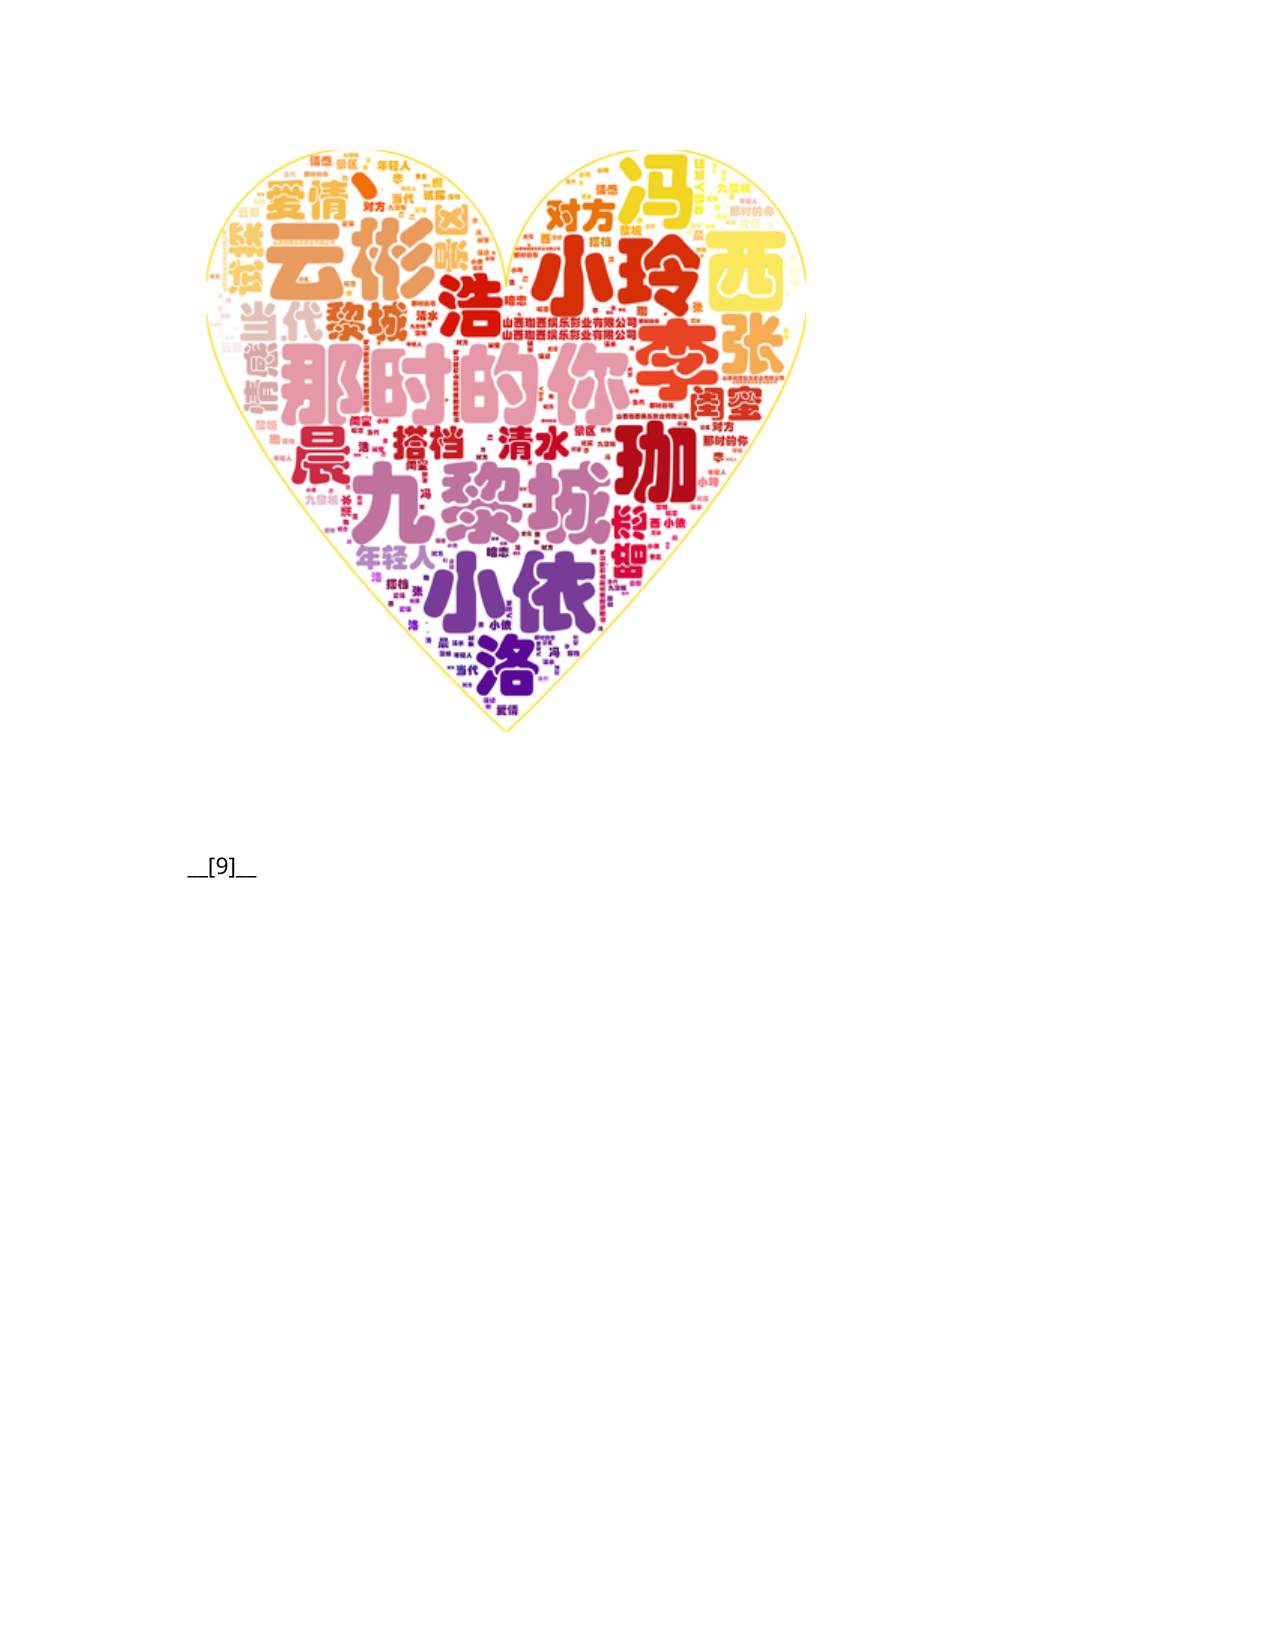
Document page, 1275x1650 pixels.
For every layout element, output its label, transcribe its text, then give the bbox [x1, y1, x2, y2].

text __[9]__ [187, 850, 1087, 881]
picture [206, 150, 807, 732]
